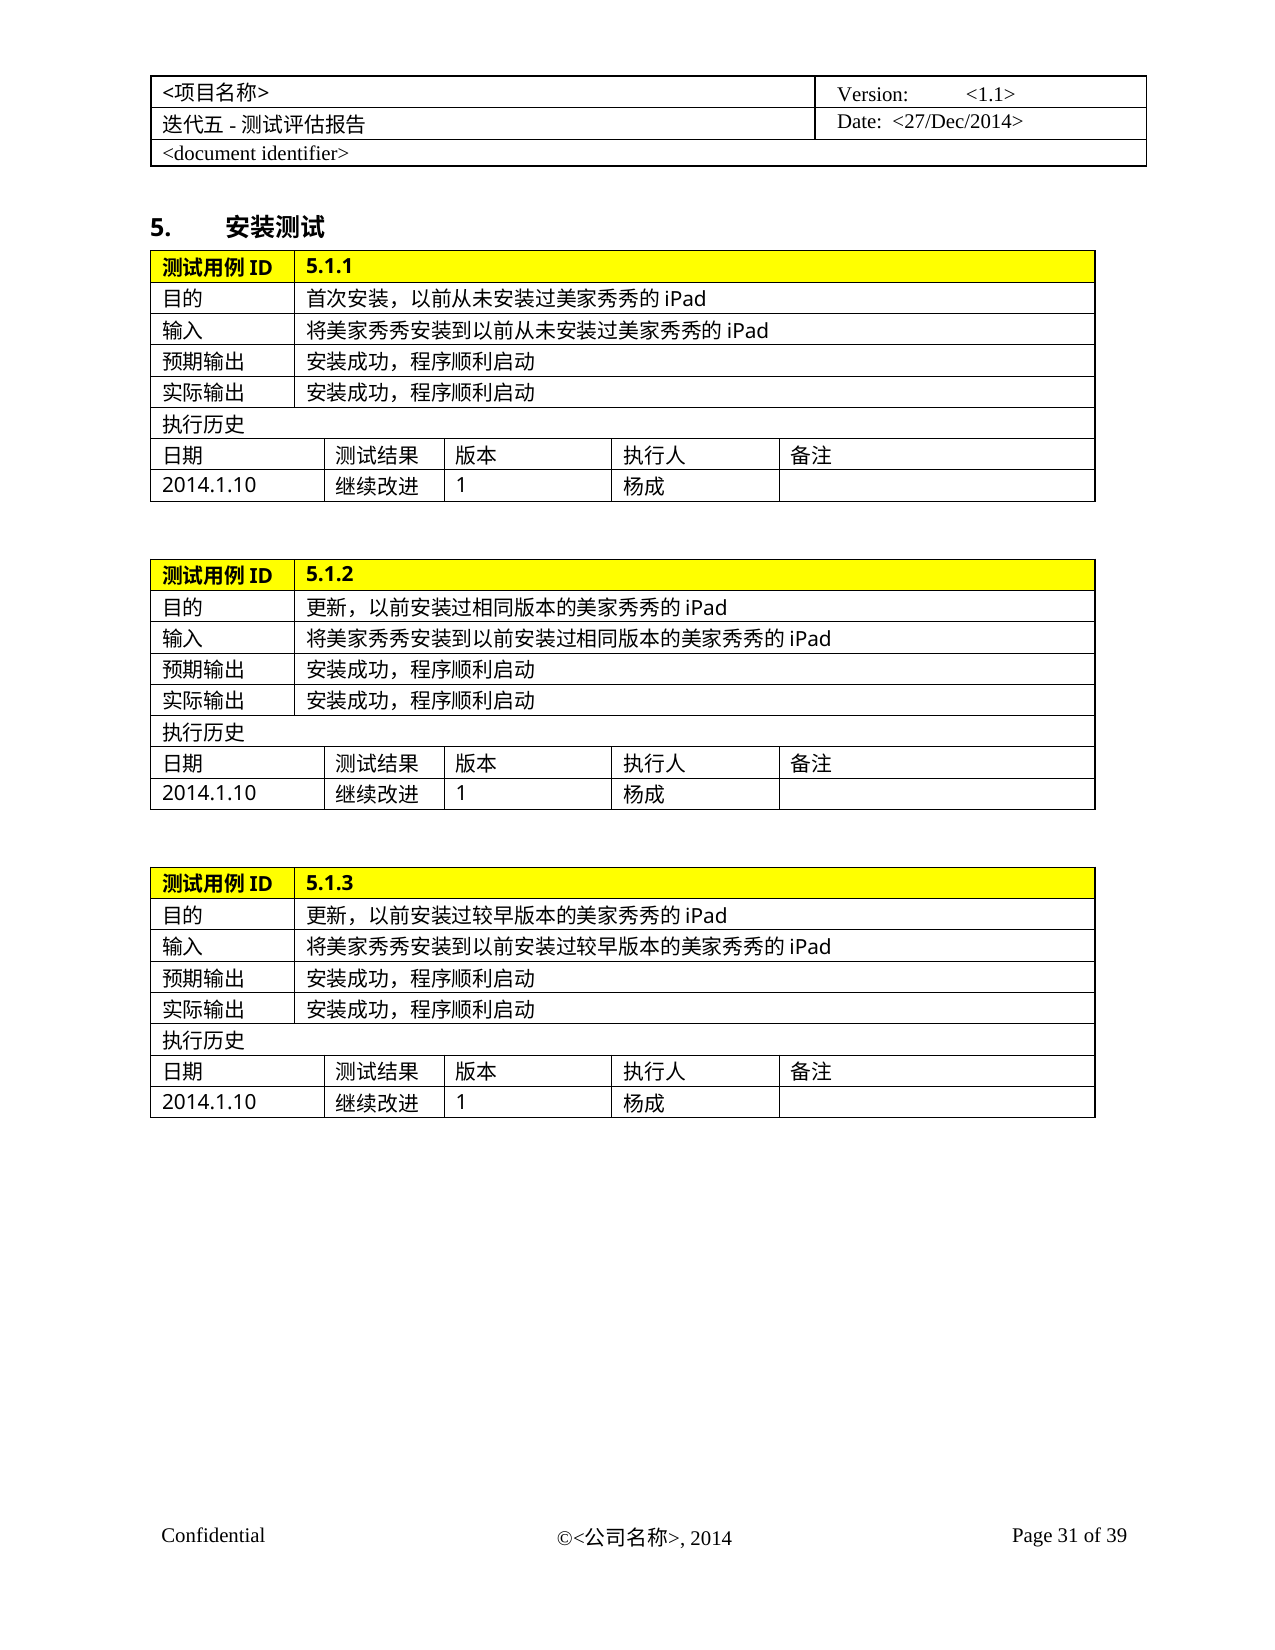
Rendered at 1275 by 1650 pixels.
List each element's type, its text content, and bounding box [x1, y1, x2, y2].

table_cell 继续改进 [325, 1087, 444, 1117]
table_cell 目的 [151, 283, 294, 313]
table_cell 安装成功，程序顺利启动 [295, 993, 1094, 1023]
table_cell [780, 1087, 1094, 1117]
table_cell 安装成功，程序顺利启动 [295, 962, 1094, 992]
table_cell 备注 [780, 1056, 1094, 1086]
table_cell 测试结果 [325, 747, 444, 777]
table_cell 2014.1.10 [151, 470, 324, 501]
table_header 5.1.3 [295, 868, 1094, 898]
table_cell 2014.1.10 [151, 779, 324, 809]
table_cell 安装成功，程序顺利启动 [295, 377, 1094, 407]
table_cell 2014.1.10 [151, 1087, 324, 1117]
table_cell 日期 [151, 747, 324, 777]
table_cell 测试结果 [325, 1056, 444, 1086]
table_header 测试用例ID [151, 868, 294, 898]
table_cell 实际输出 [151, 377, 294, 407]
table_header 测试用例ID [151, 560, 294, 590]
table_cell 实际输出 [151, 993, 294, 1023]
table_cell 更新，以前安装过相同版本的美家秀秀的iPad [295, 591, 1094, 621]
subtitle 安装测试 [150, 208, 1125, 244]
table_cell 实际输出 [151, 685, 294, 715]
table_cell 版本 [445, 439, 611, 469]
table_cell 版本 [445, 1056, 611, 1086]
table_cell 继续改进 [325, 470, 444, 501]
table_cell 杨成 [612, 779, 779, 809]
table_cell 执行历史 [151, 716, 1094, 746]
table_cell 输入 [151, 930, 294, 961]
table_cell 继续改进 [325, 779, 444, 809]
table_cell 备注 [780, 439, 1094, 469]
table_cell 预期输出 [151, 962, 294, 992]
table_cell 杨成 [612, 1087, 779, 1117]
table_cell 安装成功，程序顺利启动 [295, 345, 1094, 376]
table_cell [780, 470, 1094, 501]
table_cell 执行人 [612, 747, 779, 777]
table_header 测试用例ID [151, 251, 294, 282]
table_cell 日期 [151, 1056, 324, 1086]
table_cell 将美家秀秀安装到以前安装过较早版本的美家秀秀的iPad [295, 930, 1094, 961]
table_header 5.1.2 [295, 560, 1094, 590]
table_cell 安装成功，程序顺利启动 [295, 654, 1094, 684]
table_cell 更新，以前安装过较早版本的美家秀秀的iPad [295, 899, 1094, 929]
table_cell 目的 [151, 591, 294, 621]
table_cell 杨成 [612, 470, 779, 501]
table_cell 安装成功，程序顺利启动 [295, 685, 1094, 715]
table_cell 预期输出 [151, 345, 294, 376]
table_cell 1 [445, 1087, 611, 1117]
table_cell 日期 [151, 439, 324, 469]
table_cell 测试结果 [325, 439, 444, 469]
table_cell 执行人 [612, 1056, 779, 1086]
table_cell 输入 [151, 314, 294, 344]
table_cell 预期输出 [151, 654, 294, 684]
table_cell 执行人 [612, 439, 779, 469]
table_cell 首次安装，以前从未安装过美家秀秀的iPad [295, 283, 1094, 313]
table_header 5.1.1 [295, 251, 1094, 282]
table_cell 1 [445, 470, 611, 501]
table_cell 输入 [151, 622, 294, 652]
table_cell 将美家秀秀安装到以前从未安装过美家秀秀的iPad [295, 314, 1094, 344]
table_cell 执行历史 [151, 1024, 1094, 1054]
table_cell 版本 [445, 747, 611, 777]
table_cell 1 [445, 779, 611, 809]
table_cell [780, 779, 1094, 809]
table_cell 执行历史 [151, 408, 1094, 438]
table_cell 备注 [780, 747, 1094, 777]
table_cell 目的 [151, 899, 294, 929]
table_cell 将美家秀秀安装到以前安装过相同版本的美家秀秀的iPad [295, 622, 1094, 652]
